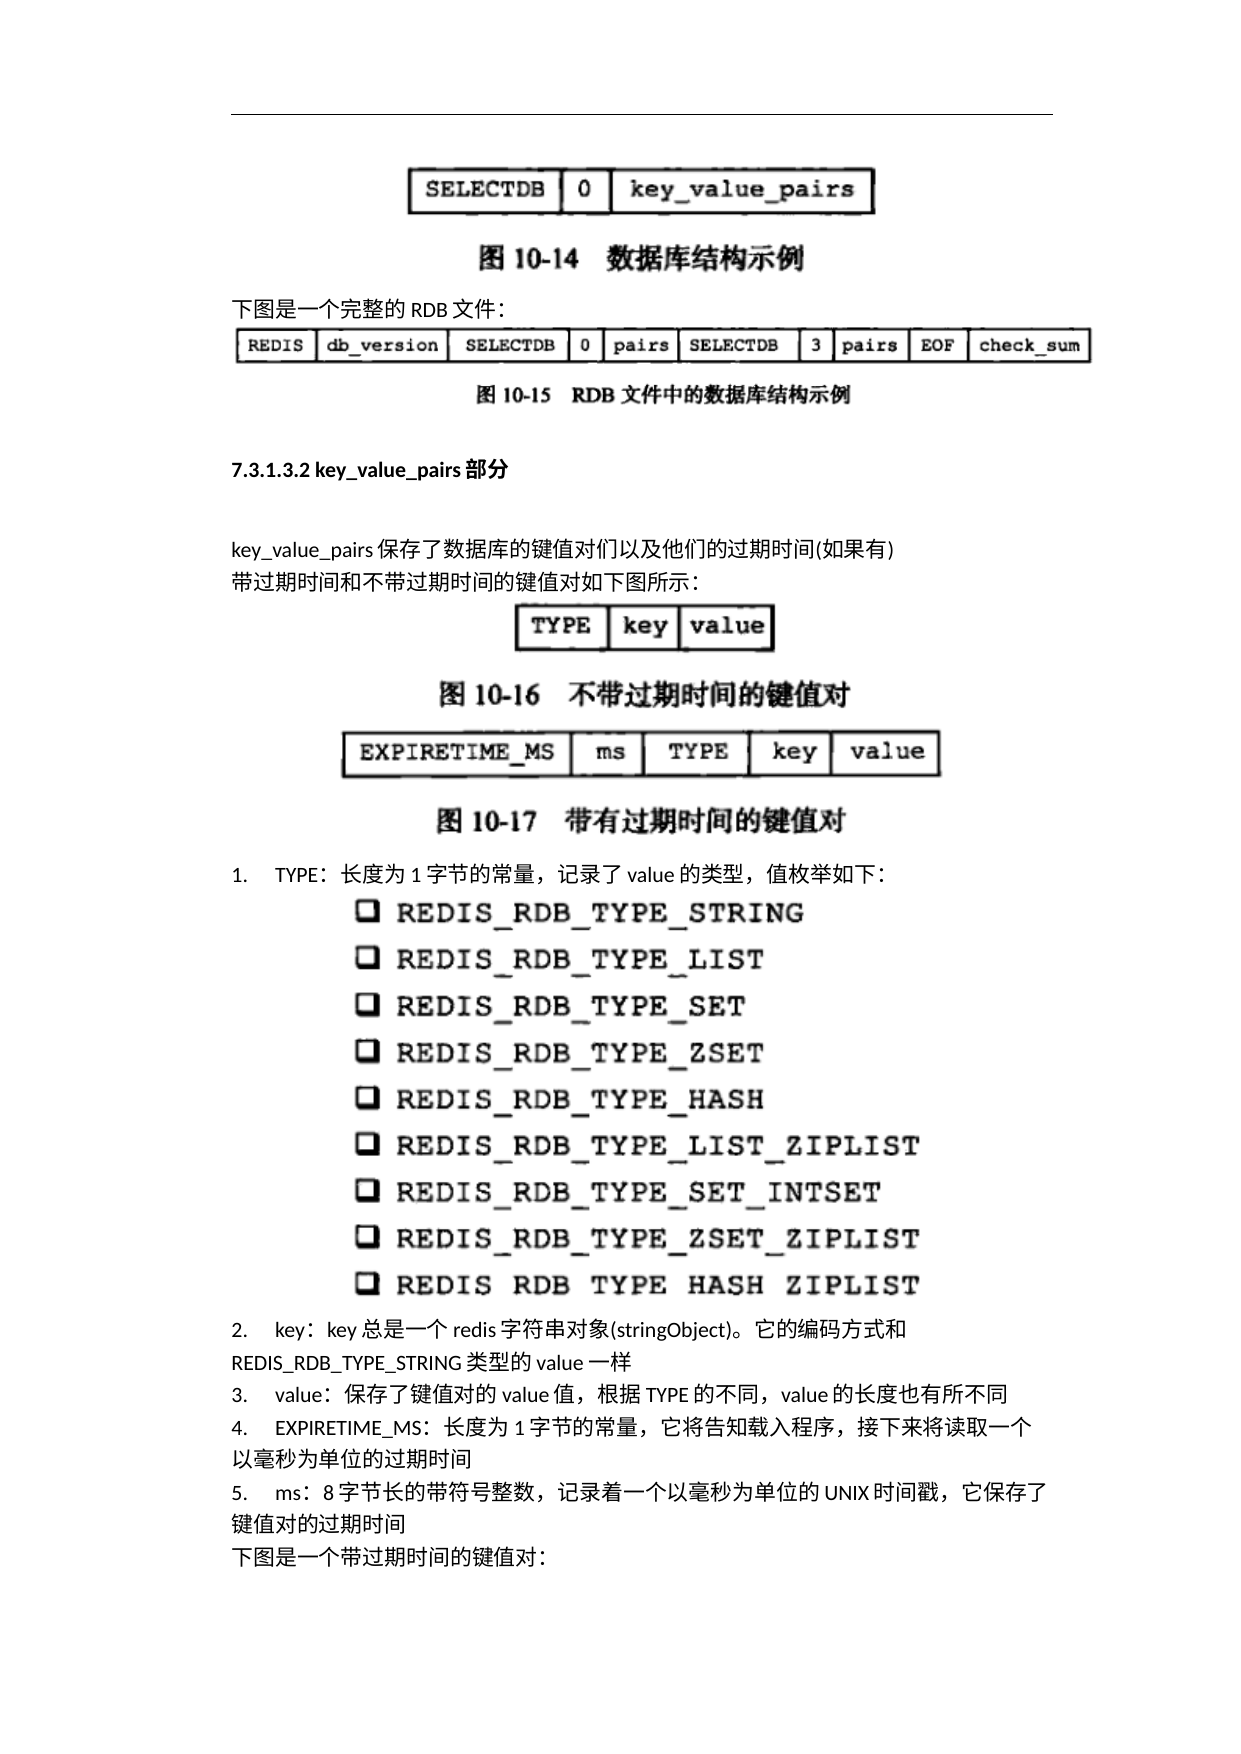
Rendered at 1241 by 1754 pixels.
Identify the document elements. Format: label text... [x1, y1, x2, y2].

picture [432, 596, 852, 716]
list value：保存了键值对的value值，根据TYPE的不同，value的长度也有所不同 [231, 1377, 1053, 1409]
text key_value_pairs保存了数据库的键值对们以及他们的过期时间(如果有) [231, 532, 1053, 564]
text 带过期时间和不带过期时间的键值对如下图所示： [231, 564, 1053, 597]
picture [231, 324, 1097, 412]
list ms：8字节长的带符号整数，记录着一个以毫秒为单位的UNIX时间戳，它保存了键值对的过期时间 [231, 1474, 1053, 1539]
picture [402, 162, 882, 276]
picture [338, 726, 946, 838]
picture [352, 889, 932, 1300]
list EXPIRETIME_MS：长度为1字节的常量，它将告知载入程序，接下来将读取一个以毫秒为单位的过期时间 [231, 1409, 1053, 1474]
list TYPE：长度为1字节的常量，记录了value的类型，值枚举如下： [231, 857, 1053, 889]
subtitle 7.3.1.3.2 key_value_pairs部分 [231, 451, 1053, 484]
text 下图是一个带过期时间的键值对： [231, 1539, 1053, 1572]
text 下图是一个完整的RDB文件： [231, 292, 1053, 324]
list key：key总是一个redis字符串对象(stringObject)。它的编码方式和REDIS_RDB_TYPE_STRING类型的value一样 [231, 1312, 1053, 1377]
